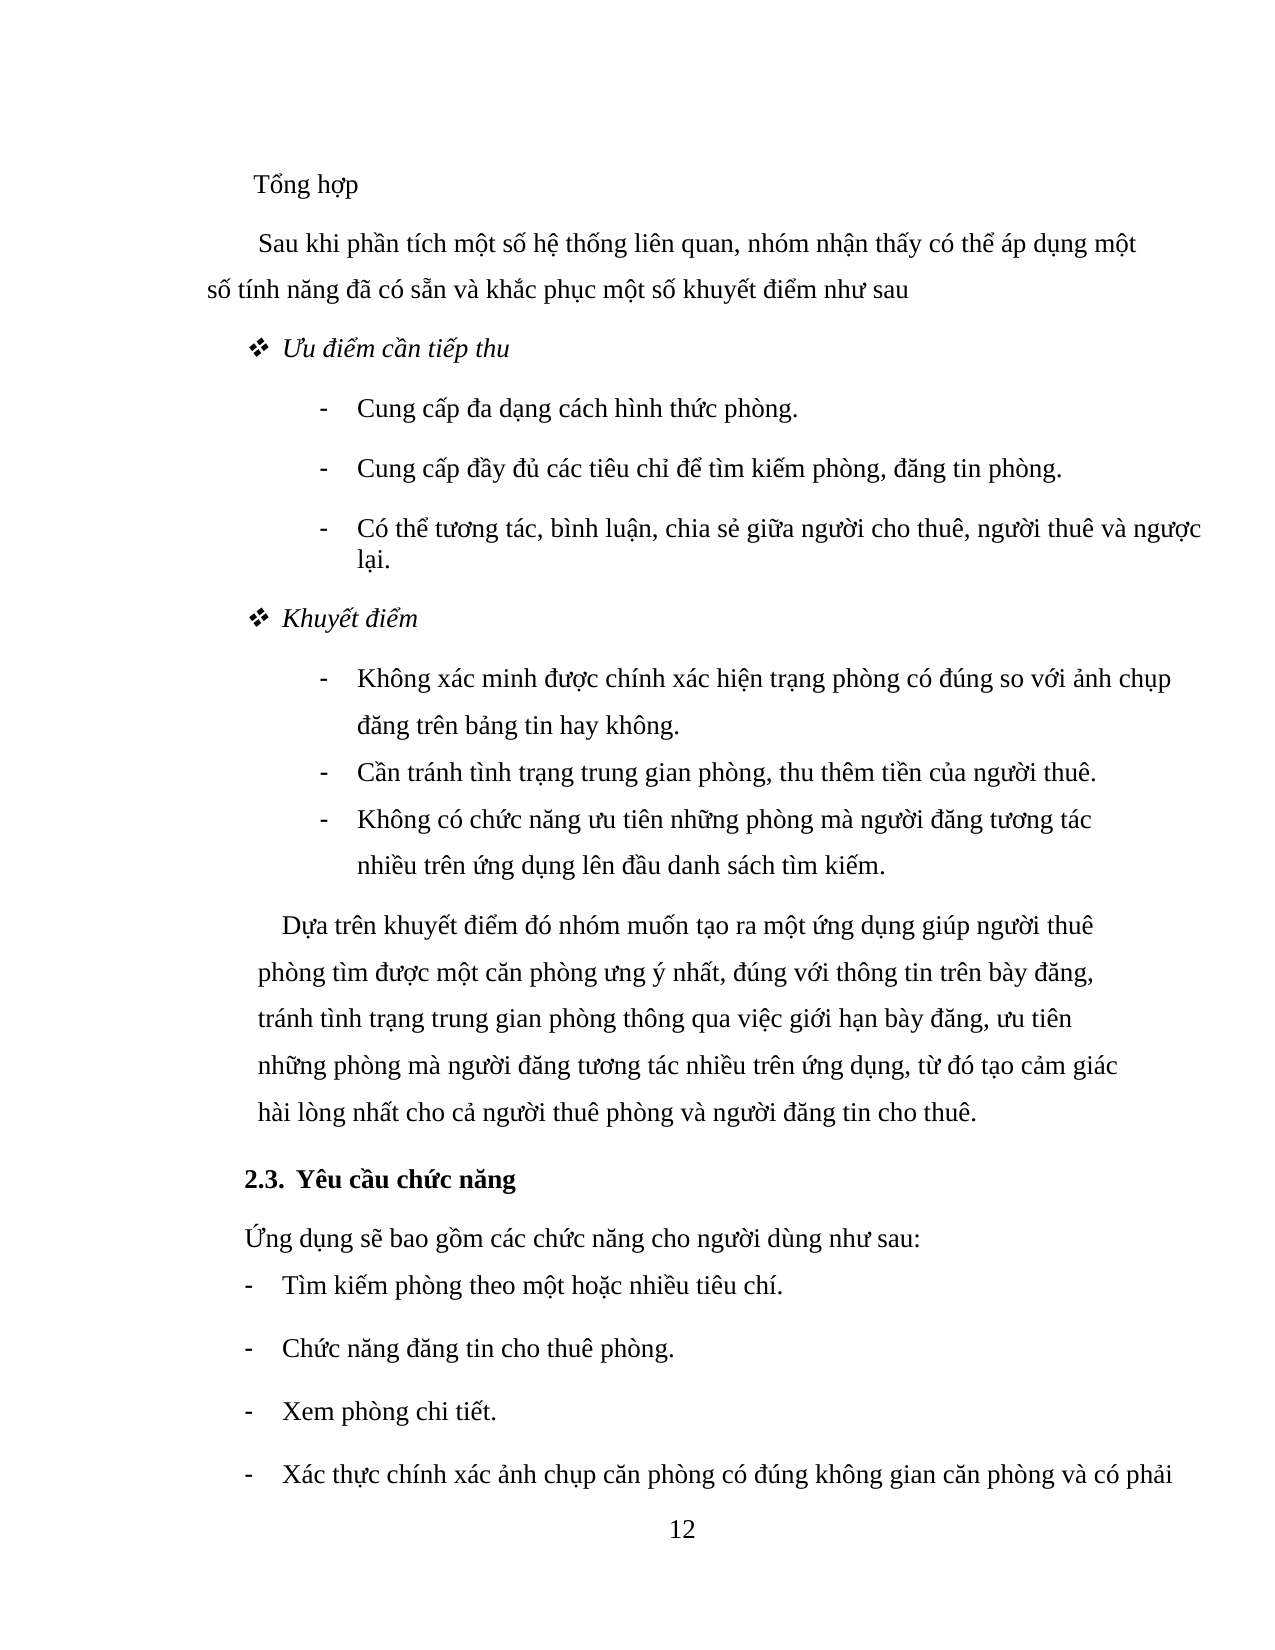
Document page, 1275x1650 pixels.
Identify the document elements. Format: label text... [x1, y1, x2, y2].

list Ưu điểm cần tiếp thu [244, 332, 1219, 364]
text Sau khi phần tích một số hệ thống liên quan, nhóm nhận thấy có thể áp dụng một số tính năng đã có sẵn và khắc phục một số khuyết điểm như sau [207, 227, 1157, 305]
subtitle Yêu cầu chức năng [244, 1163, 1219, 1194]
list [244, 1458, 1219, 1489]
list Cung cấp đầy đủ các tiêu chỉ để tìm kiếm phòng, đăng tin phòng. [319, 452, 1219, 483]
text Ứng dụng sẽ bao gồm các chức năng cho người dùng như sau: [244, 1223, 1219, 1254]
list Có thể tương tác, bình luận, chia sẻ giữa người cho thuê, người thuê và ngược lại. [319, 512, 1219, 574]
list Xem phòng chi tiết. [244, 1395, 1219, 1426]
list Không có chức năng ưu tiên những phòng mà người đăng tương tác nhiều trên ứng dụng lên đầu danh sách tìm kiếm. [319, 803, 1157, 881]
list Chức năng đăng tin cho thuê phòng. [244, 1332, 1219, 1363]
list Không xác minh được chính xác hiện trạng phòng có đúng so với ảnh chụp đăng trên bảng tin hay không. [319, 662, 1219, 740]
list Cần tránh tình trạng trung gian phòng, thu thêm tiền của người thuê. [319, 756, 1157, 787]
list Cung cấp đa dạng cách hình thức phòng. [319, 392, 1219, 423]
list Tìm kiếm phòng theo một hoặc nhiều tiêu chí. [244, 1269, 1219, 1301]
text Dựa trên khuyết điểm đó nhóm muốn tạo ra một ứng dụng giúp người thuê phòng tìm được một căn phòng ưng ý nhất, đúng với thông tin trên bày đăng, tránh tình trạng trung gian phòng thông qua việc giới hạn bày đăng, ưu tiên những phòng mà người đăng tương tác nhiều trên ứng dụng, từ đó tạo cảm giác hài lòng nhất cho cả người thuê phòng và người đăng tin cho thuê. [258, 909, 1133, 1127]
text Tổng hợp [179, 168, 1219, 199]
list Khuyết điểm [244, 602, 1219, 634]
